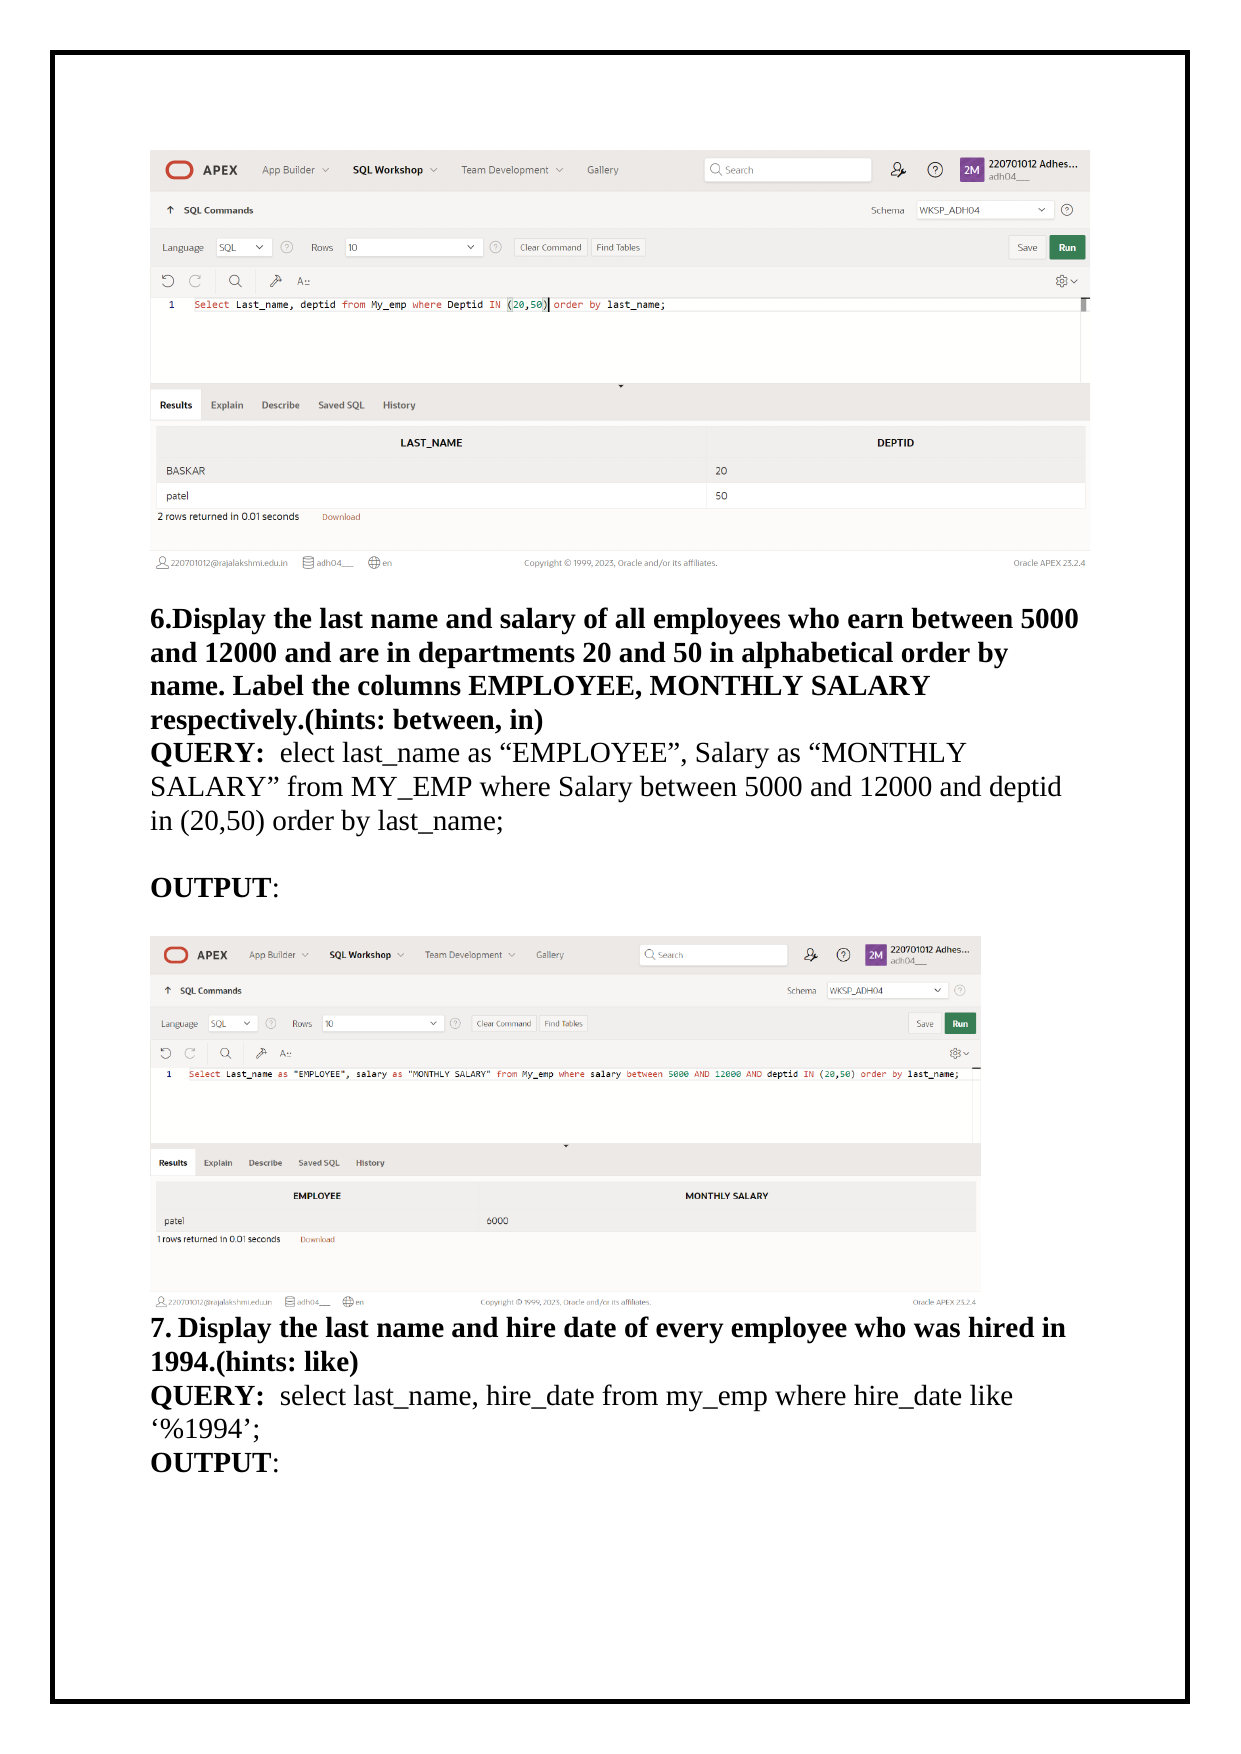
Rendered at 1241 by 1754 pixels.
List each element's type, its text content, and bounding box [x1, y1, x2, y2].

text OUTPUT: [150, 870, 1090, 903]
text QUERY: elect last_name as “EMPLOYEE”, Salary as “MONTHLY SALARY” from MY_EMP where Salary between 5000 and 12000 and deptid in (20,50) order by last_name; [150, 736, 1090, 836]
text QUERY: select last_name, hire_date from my_emp where hire_date like ‘%1994’; [150, 1378, 1090, 1445]
picture [150, 150, 1091, 573]
text 6.Display the last name and salary of all employees who earn between 5000 and 12000 and are in departments 20 and 50 in alphabetical order by name. Label the columns EMPLOYEE, MONTHLY SALARY respectively.(hints: between, in) [150, 601, 1090, 736]
text OUTPUT: [150, 1445, 1090, 1478]
text 7. Display the last name and hire date of every employee who was hired in 1994.(hints: like) [150, 1311, 1090, 1378]
picture [150, 936, 981, 1311]
